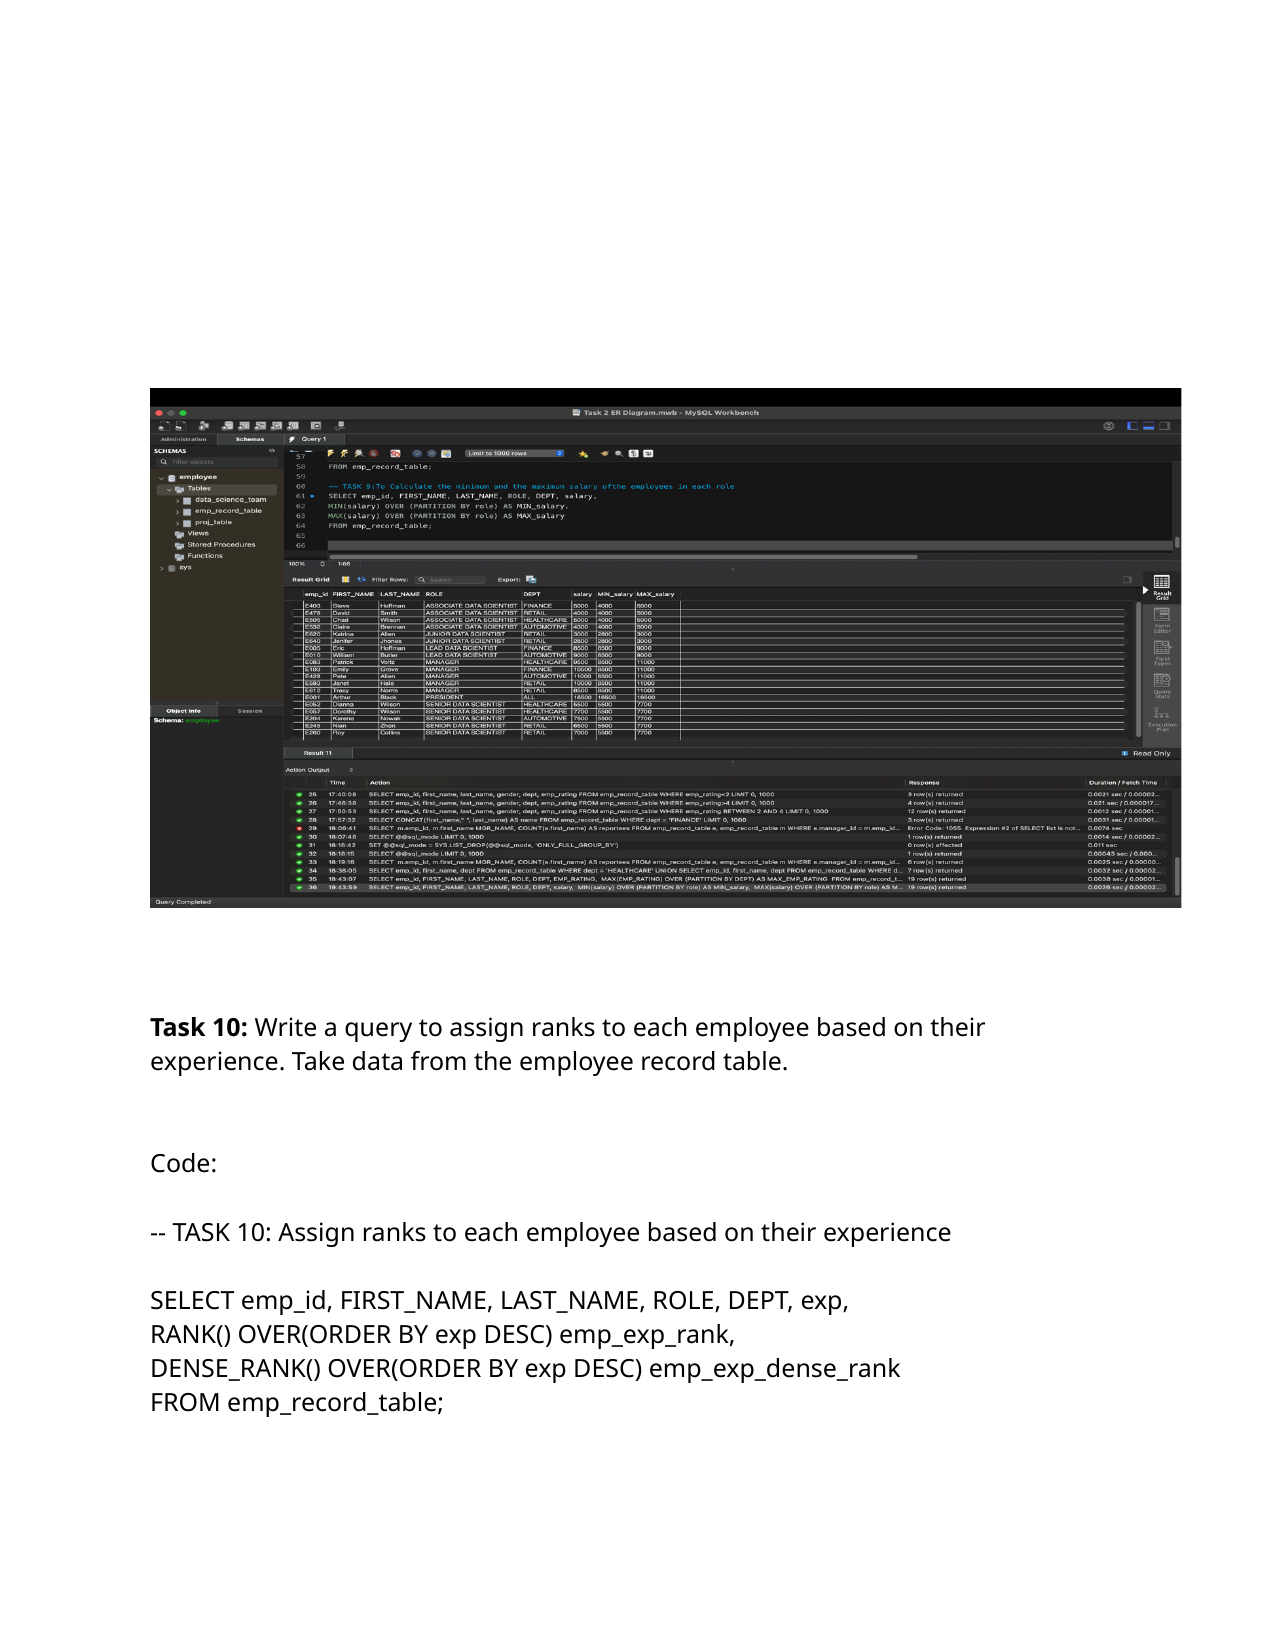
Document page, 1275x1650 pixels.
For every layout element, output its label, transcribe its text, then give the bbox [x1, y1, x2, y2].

text -- TASK 10: Assign ranks to each employee based on their experience [150, 1214, 1125, 1248]
text FROM emp_record_table; [150, 1384, 1125, 1418]
text DENSE_RANK() OVER(ORDER BY exp DESC) emp_exp_dense_rank [150, 1350, 1125, 1384]
picture [150, 388, 1182, 908]
text Code: [150, 1146, 1125, 1180]
text SELECT emp_id, FIRST_NAME, LAST_NAME, ROLE, DEPT, exp, [150, 1282, 1125, 1316]
text RANK() OVER(ORDER BY exp DESC) emp_exp_rank, [150, 1316, 1125, 1350]
text Task 10: Write a query to assign ranks to each employee based on their experience. Take data from the employee record table. [150, 1010, 1125, 1078]
